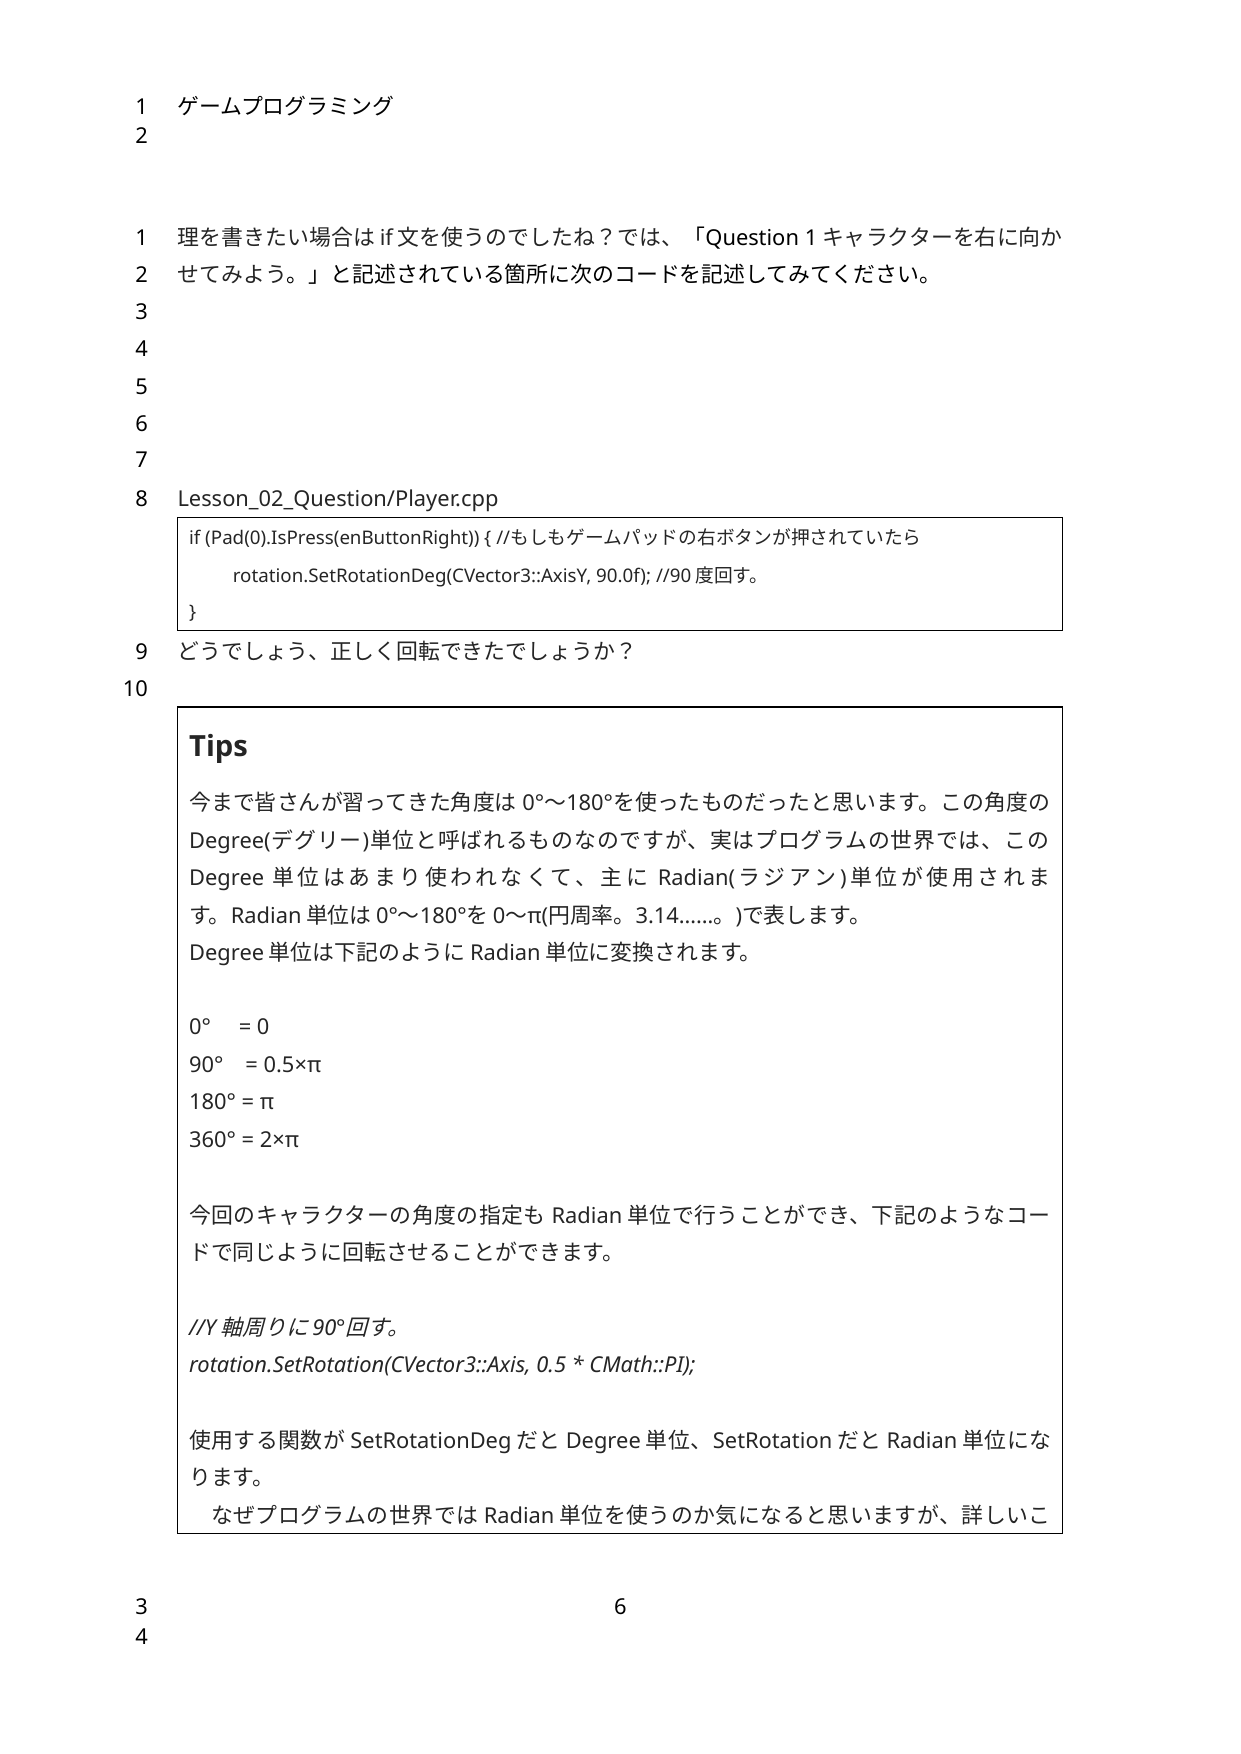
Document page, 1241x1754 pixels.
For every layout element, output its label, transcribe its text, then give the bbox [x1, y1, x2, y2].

text どうでしょう、正しく回転できたでしょうか？ [177, 631, 1063, 669]
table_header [178, 708, 1062, 1532]
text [177, 217, 1063, 292]
text Lesson_02_Question/Player.cpp [177, 479, 1063, 517]
table_header if (Pad(0).IsPress(enButtonRight)) { //もしもゲームパッドの右ボタンが押されていたら rotation.SetRotationDeg(CVector3::AxisY, 90.0f); //90度回す。 } [178, 518, 1062, 630]
